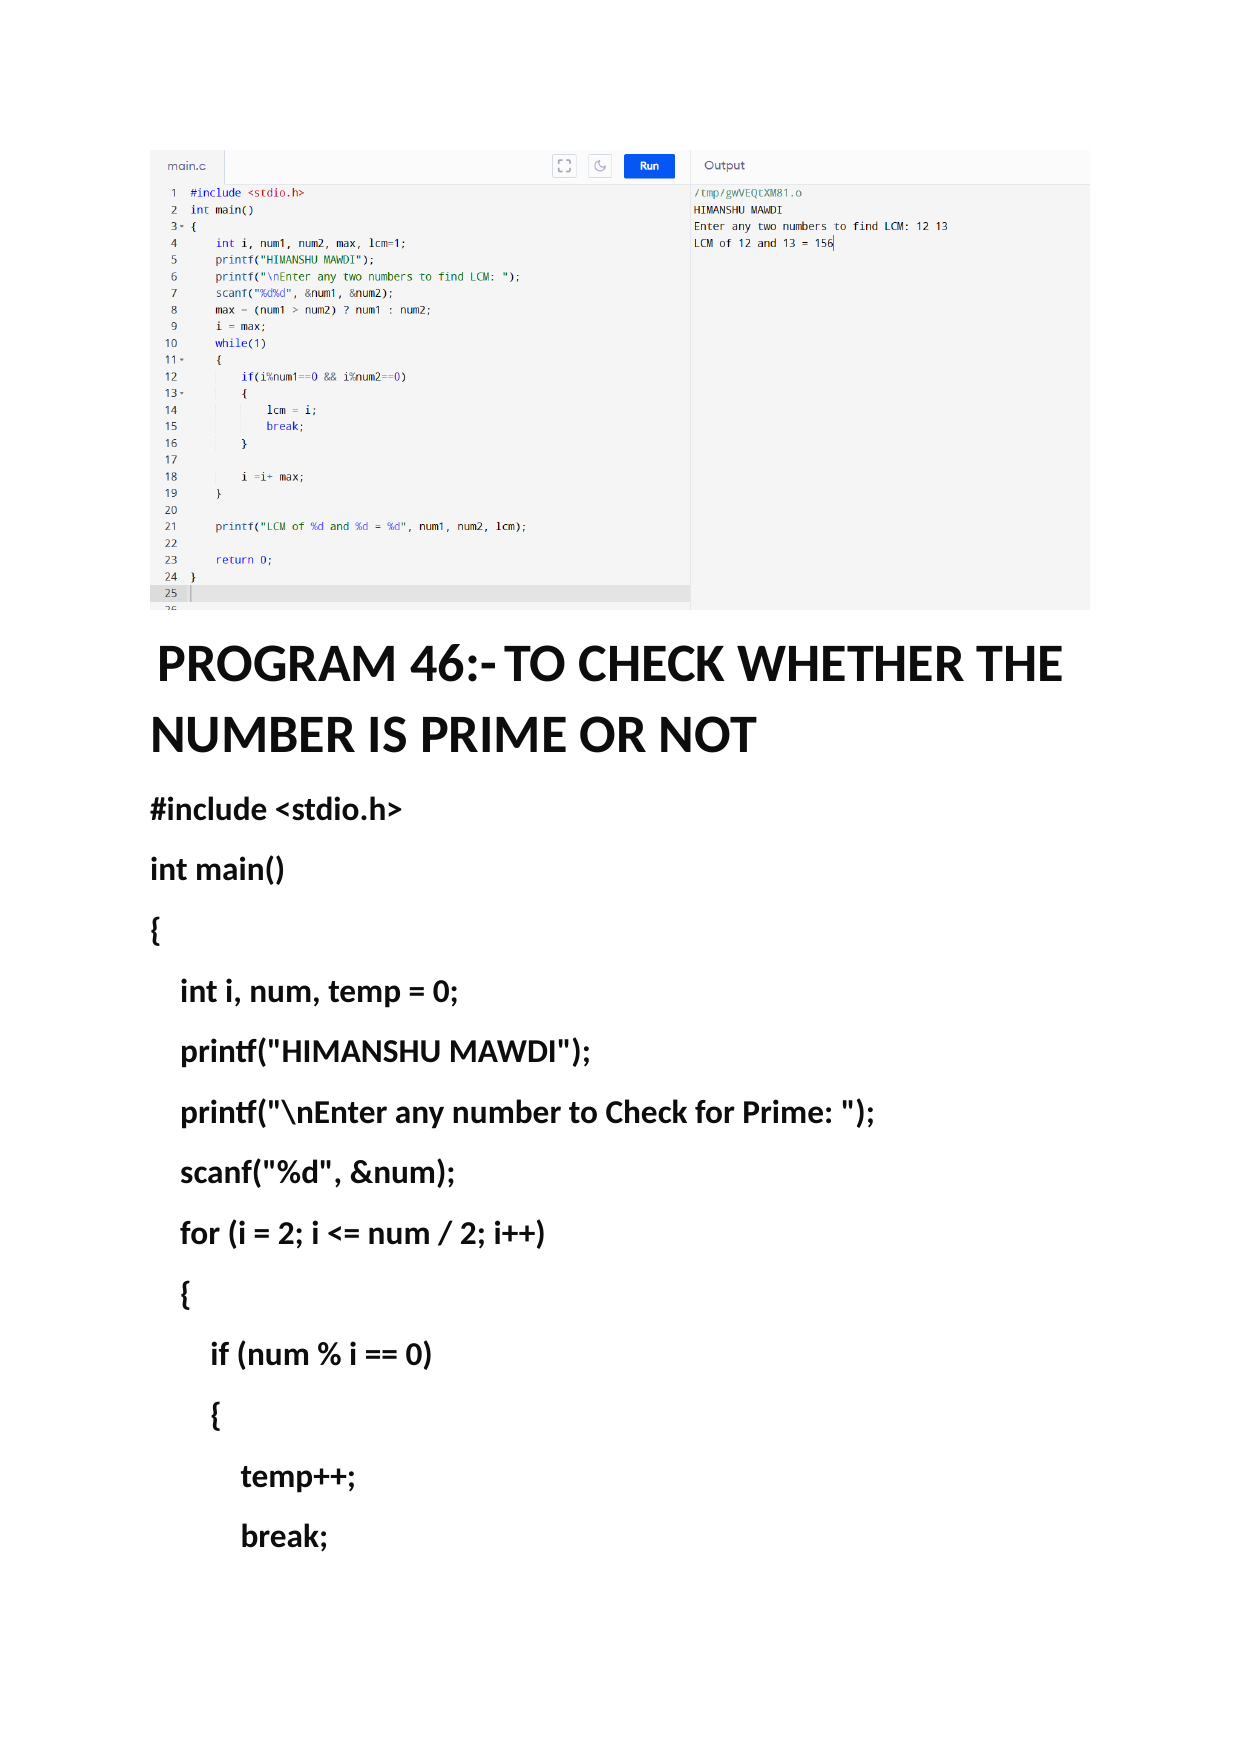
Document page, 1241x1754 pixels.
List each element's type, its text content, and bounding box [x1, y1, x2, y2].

text #include <stdio.h> [150, 788, 1090, 828]
text { [150, 1394, 1090, 1435]
text { [150, 909, 1090, 950]
text break; [150, 1515, 1090, 1556]
text for (i = 2; i <= num / 2; i++) [150, 1212, 1090, 1253]
text scanf("%d", &num); [150, 1151, 1090, 1192]
picture [150, 150, 1091, 610]
text temp++; [150, 1454, 1090, 1495]
text printf("HIMANSHU MAWDI"); [150, 1030, 1090, 1071]
text printf("\nEnter any number to Check for Prime: "); [150, 1091, 1090, 1132]
text if (num % i == 0) [150, 1333, 1090, 1374]
text int main() [150, 848, 1090, 889]
text int i, num, temp = 0; [150, 969, 1090, 1010]
text PROGRAM 46:- TO CHECK WHETHER THE NUMBER IS PRIME OR NOT [150, 628, 1090, 766]
text { [150, 1273, 1090, 1313]
